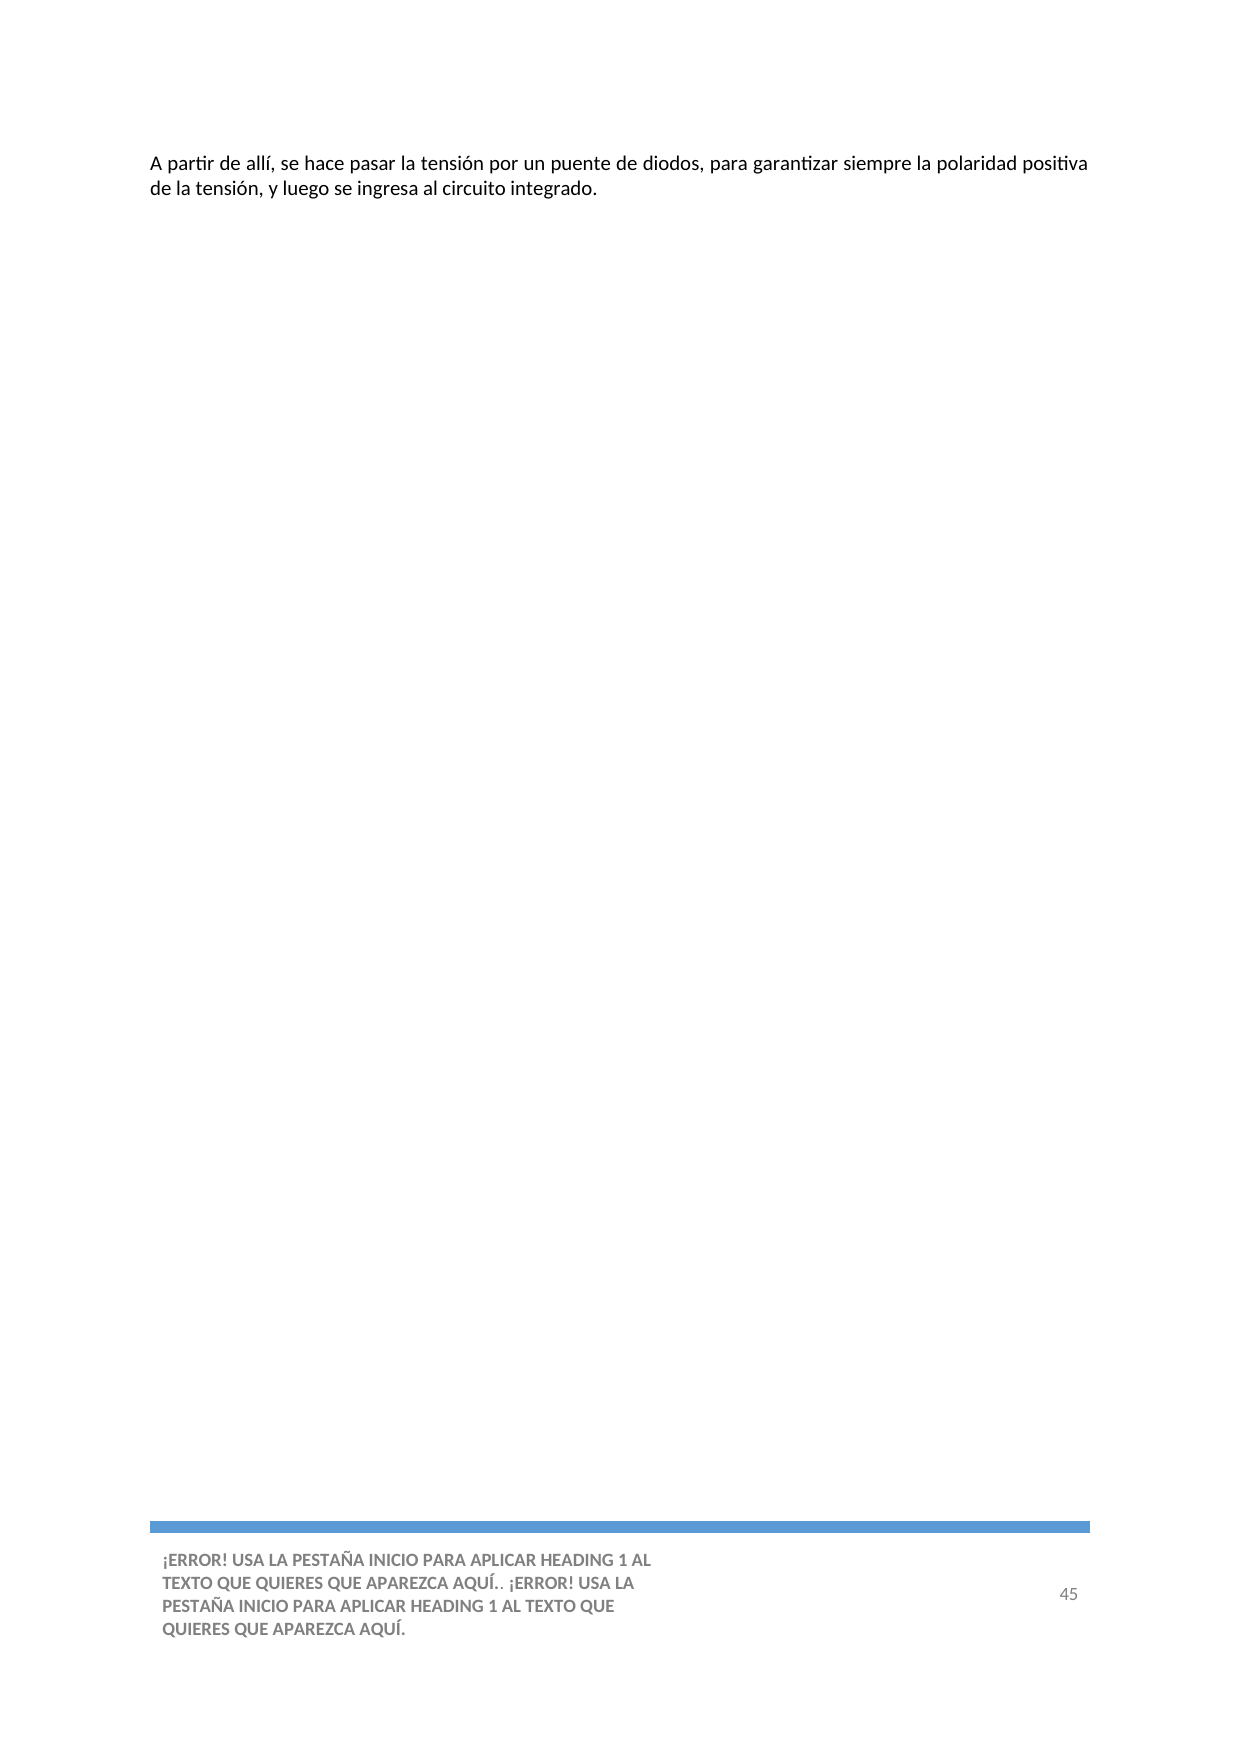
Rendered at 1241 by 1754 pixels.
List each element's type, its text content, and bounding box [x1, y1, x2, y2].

text A partir de allí, se hace pasar la tensión por un puente de diodos, para garantizar siempre la polaridad positiva de la tensión, y luego se ingresa al circuito integrado. [150, 150, 1090, 201]
